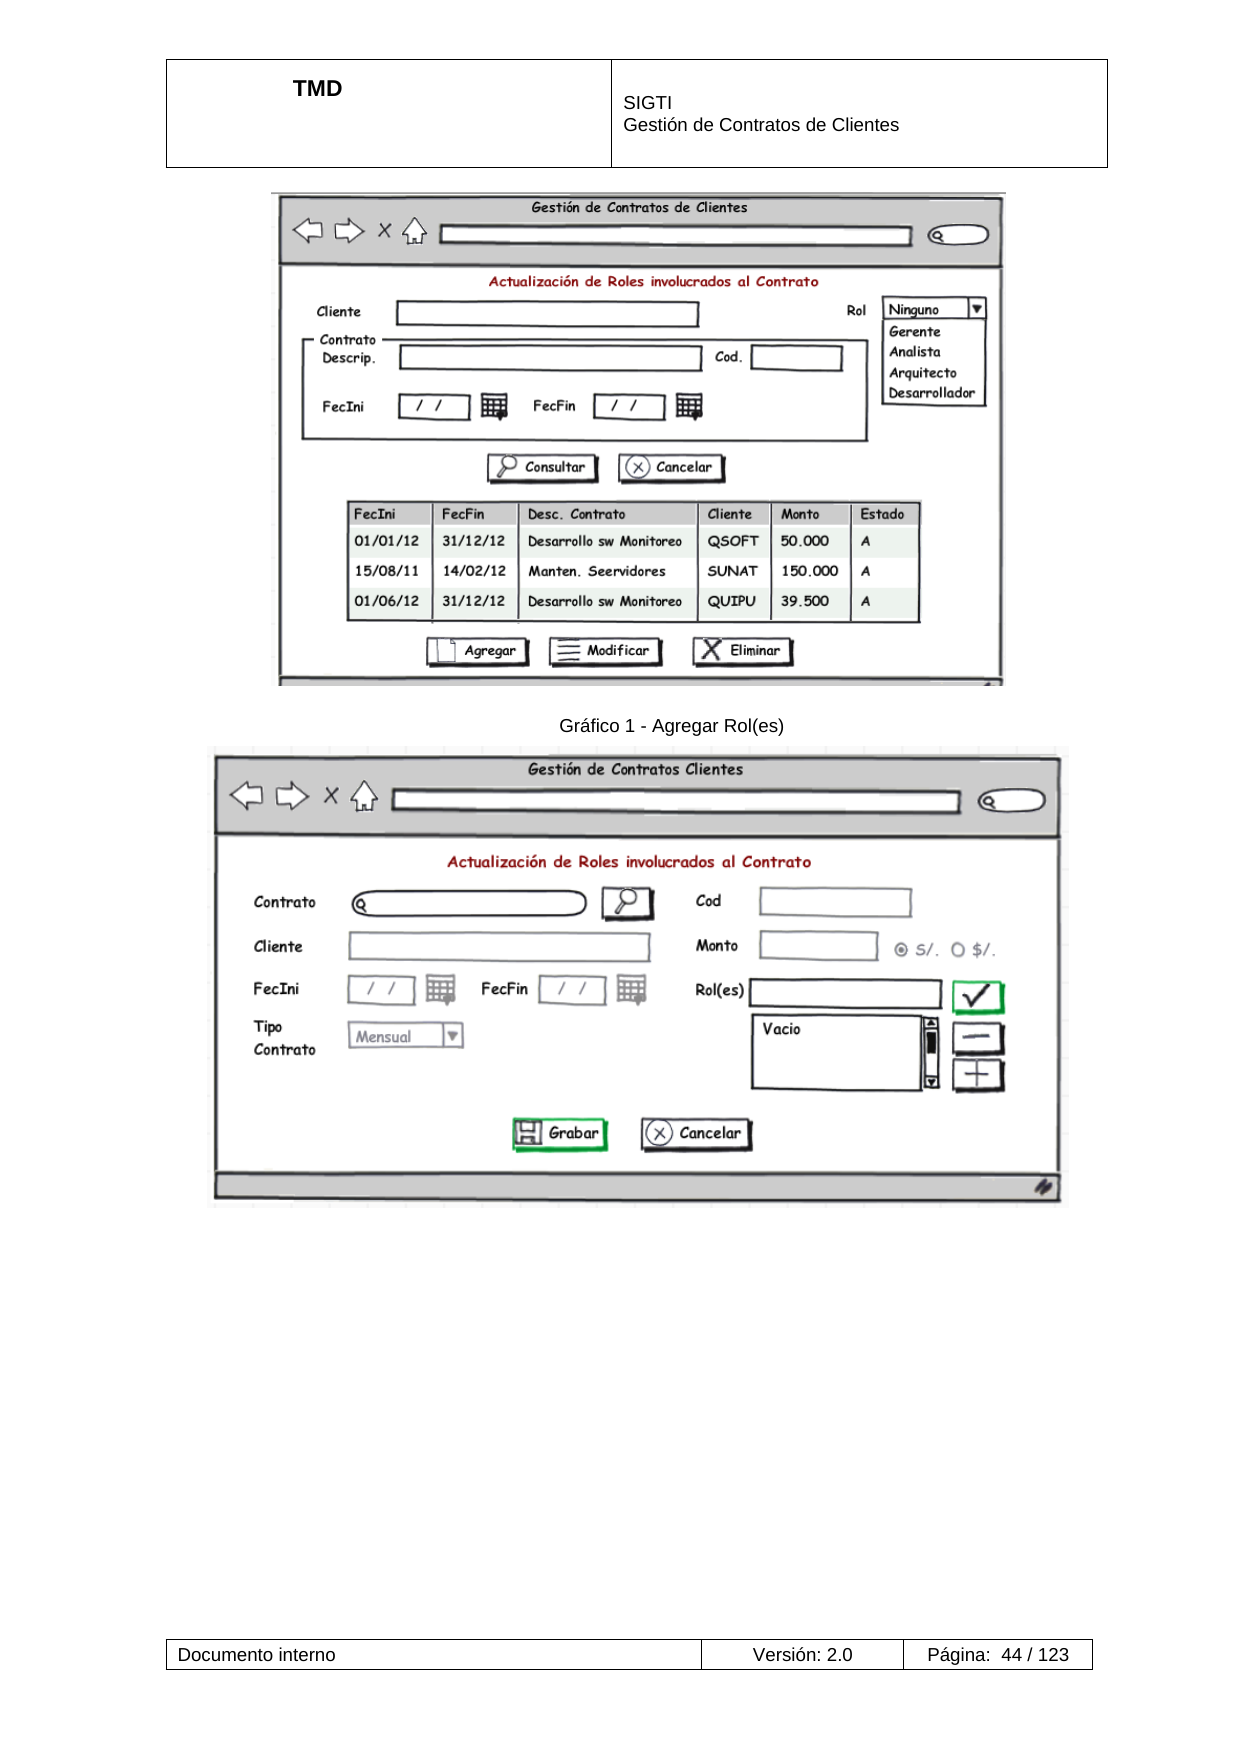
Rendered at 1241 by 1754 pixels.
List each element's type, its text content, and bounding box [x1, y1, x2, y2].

picture [271, 192, 1006, 686]
list Gráfico 1 - Agregar Rol(es) [251, 714, 1092, 736]
picture [207, 746, 1069, 1208]
